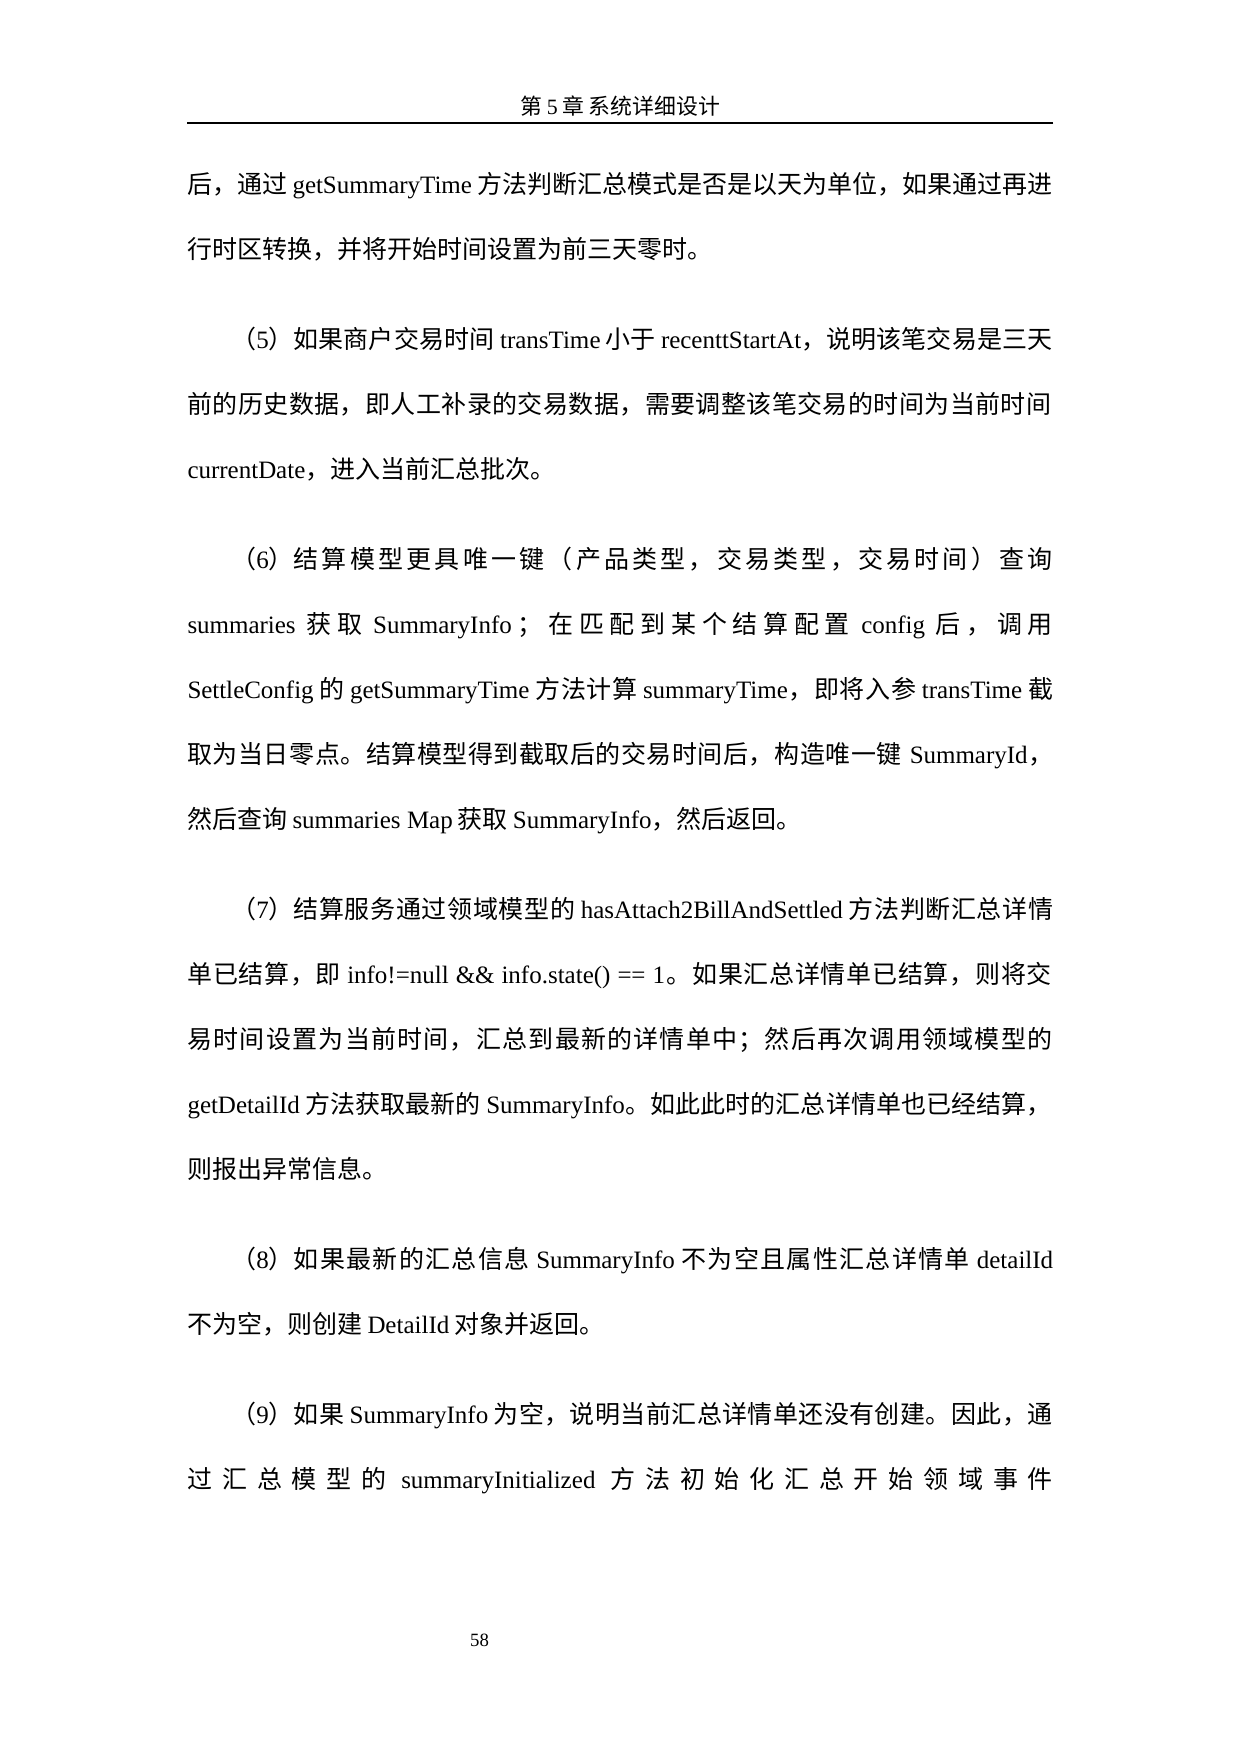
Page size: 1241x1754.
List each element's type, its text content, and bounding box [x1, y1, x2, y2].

list 如果商户交易时间transTime小于recenttStartAt，说明该笔交易是三天前的历史数据，即人工补录的交易数据，需要调整该笔交易的时间为当前时间currentDate，进入当前汇总批次。 [187, 305, 1053, 500]
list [187, 150, 1053, 280]
list 结算模型更具唯一键（产品类型，交易类型，交易时间）查询summaries获取SummaryInfo；在匹配到某个结算配置config后，调用SettleConfig的getSummaryTime方法计算summaryTime，即将入参transTime截取为当日零点。结算模型得到截取后的交易时间后，构造唯一键SummaryId，然后查询summaries Map获取SummaryInfo，然后返回。 [187, 525, 1053, 850]
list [187, 1380, 1053, 1510]
list 结算服务通过领域模型的hasAttach2BillAndSettled方法判断汇总详情单已结算，即info!=null && info.state() == 1。如果汇总详情单已结算，则将交易时间设置为当前时间，汇总到最新的详情单中；然后再次调用领域模型的getDetailId方法获取最新的SummaryInfo。如此此时的汇总详情单也已经结算，则报出异常信息。 [187, 875, 1053, 1200]
list 如果最新的汇总信息SummaryInfo不为空且属性汇总详情单detailId不为空，则创建DetailId对象并返回。 [187, 1225, 1053, 1355]
